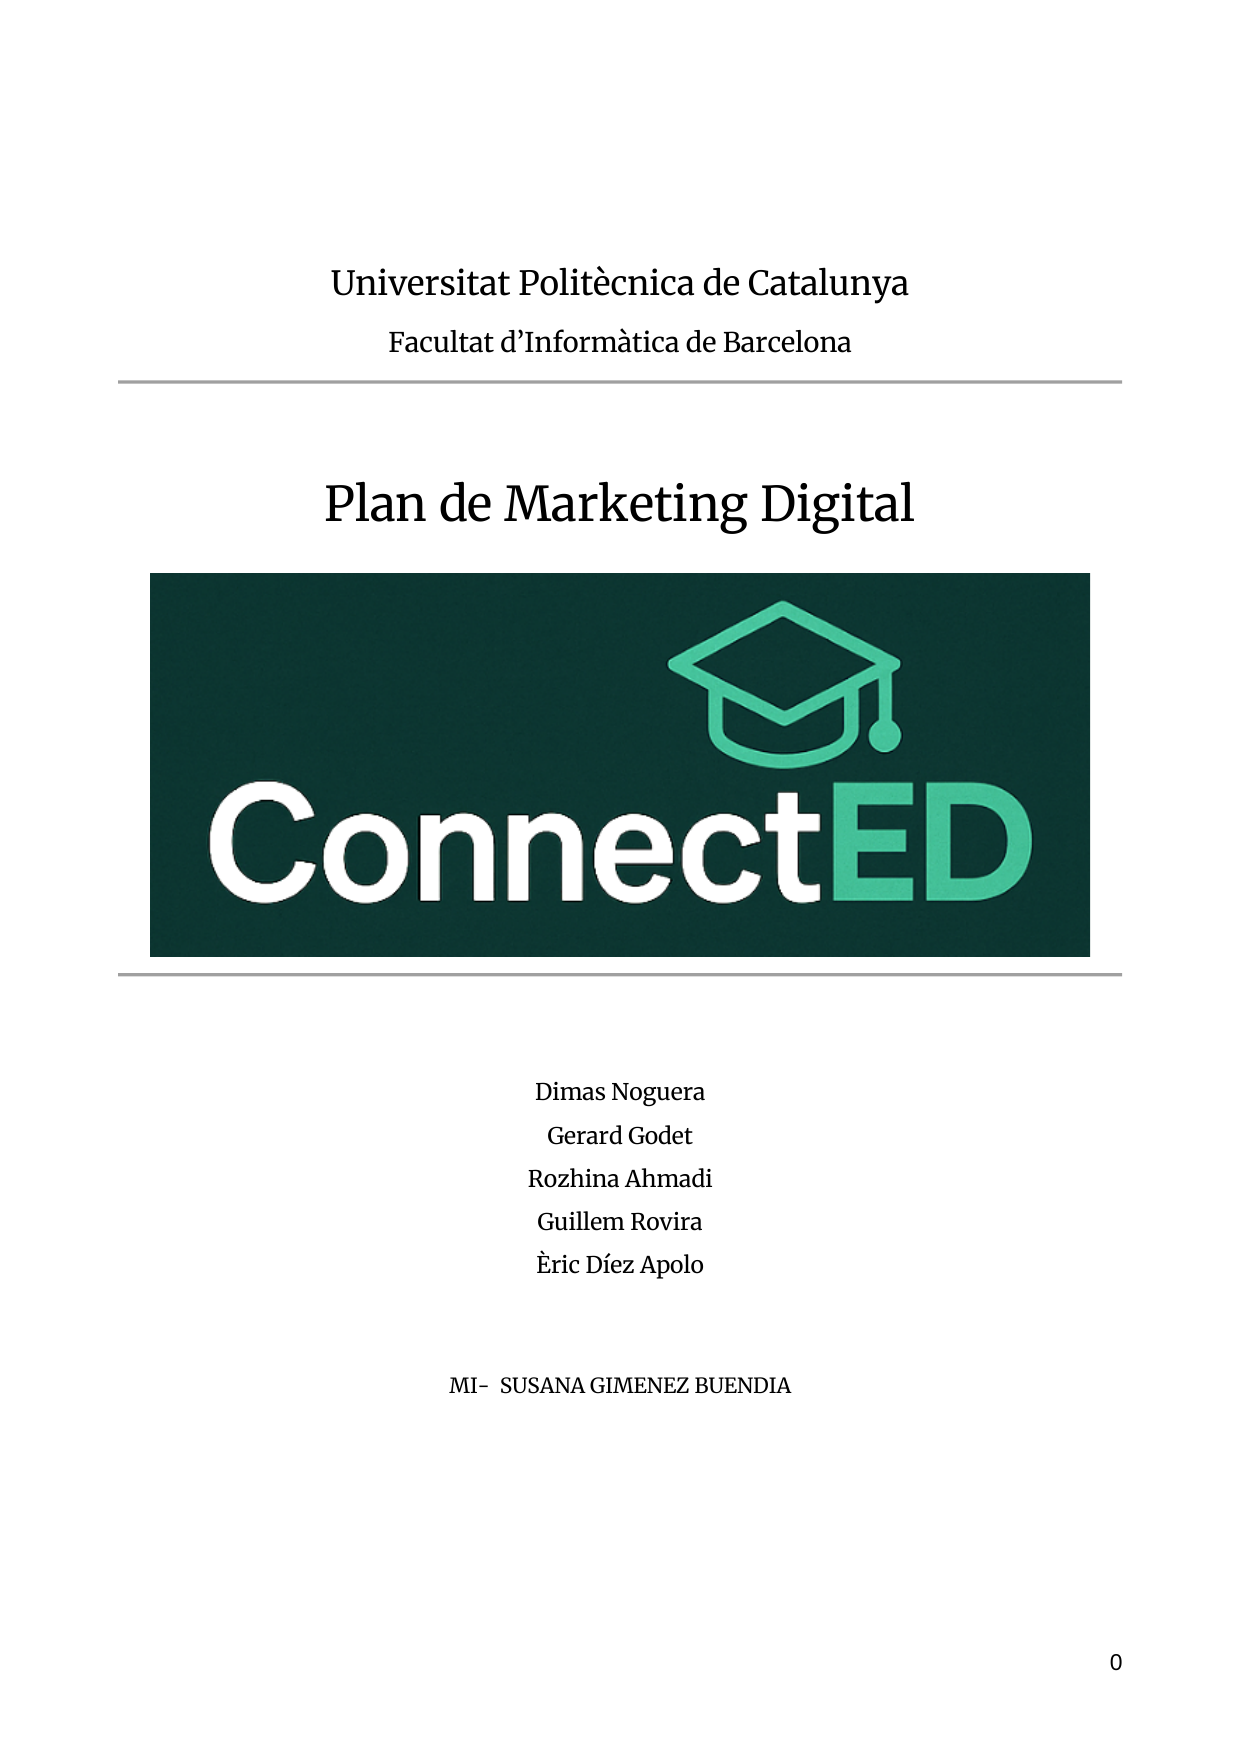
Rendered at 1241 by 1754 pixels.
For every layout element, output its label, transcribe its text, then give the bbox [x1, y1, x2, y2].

text Rozhina Ahmadi [118, 1165, 1122, 1193]
text Plan de Marketing Digital [118, 474, 1122, 534]
picture [150, 573, 1091, 957]
text Guillem Rovira [118, 1208, 1122, 1237]
text Dimas Noguera [118, 1078, 1122, 1107]
text Èric Díez Apolo [118, 1251, 1122, 1280]
title Universitat Politècnica de Catalunya [118, 263, 1122, 304]
text Gerard Godet [118, 1121, 1122, 1150]
text Facultat d’Informàtica de Barcelona [118, 326, 1122, 359]
text MI- SUSANA GIMENEZ BUENDIA [118, 1373, 1122, 1399]
